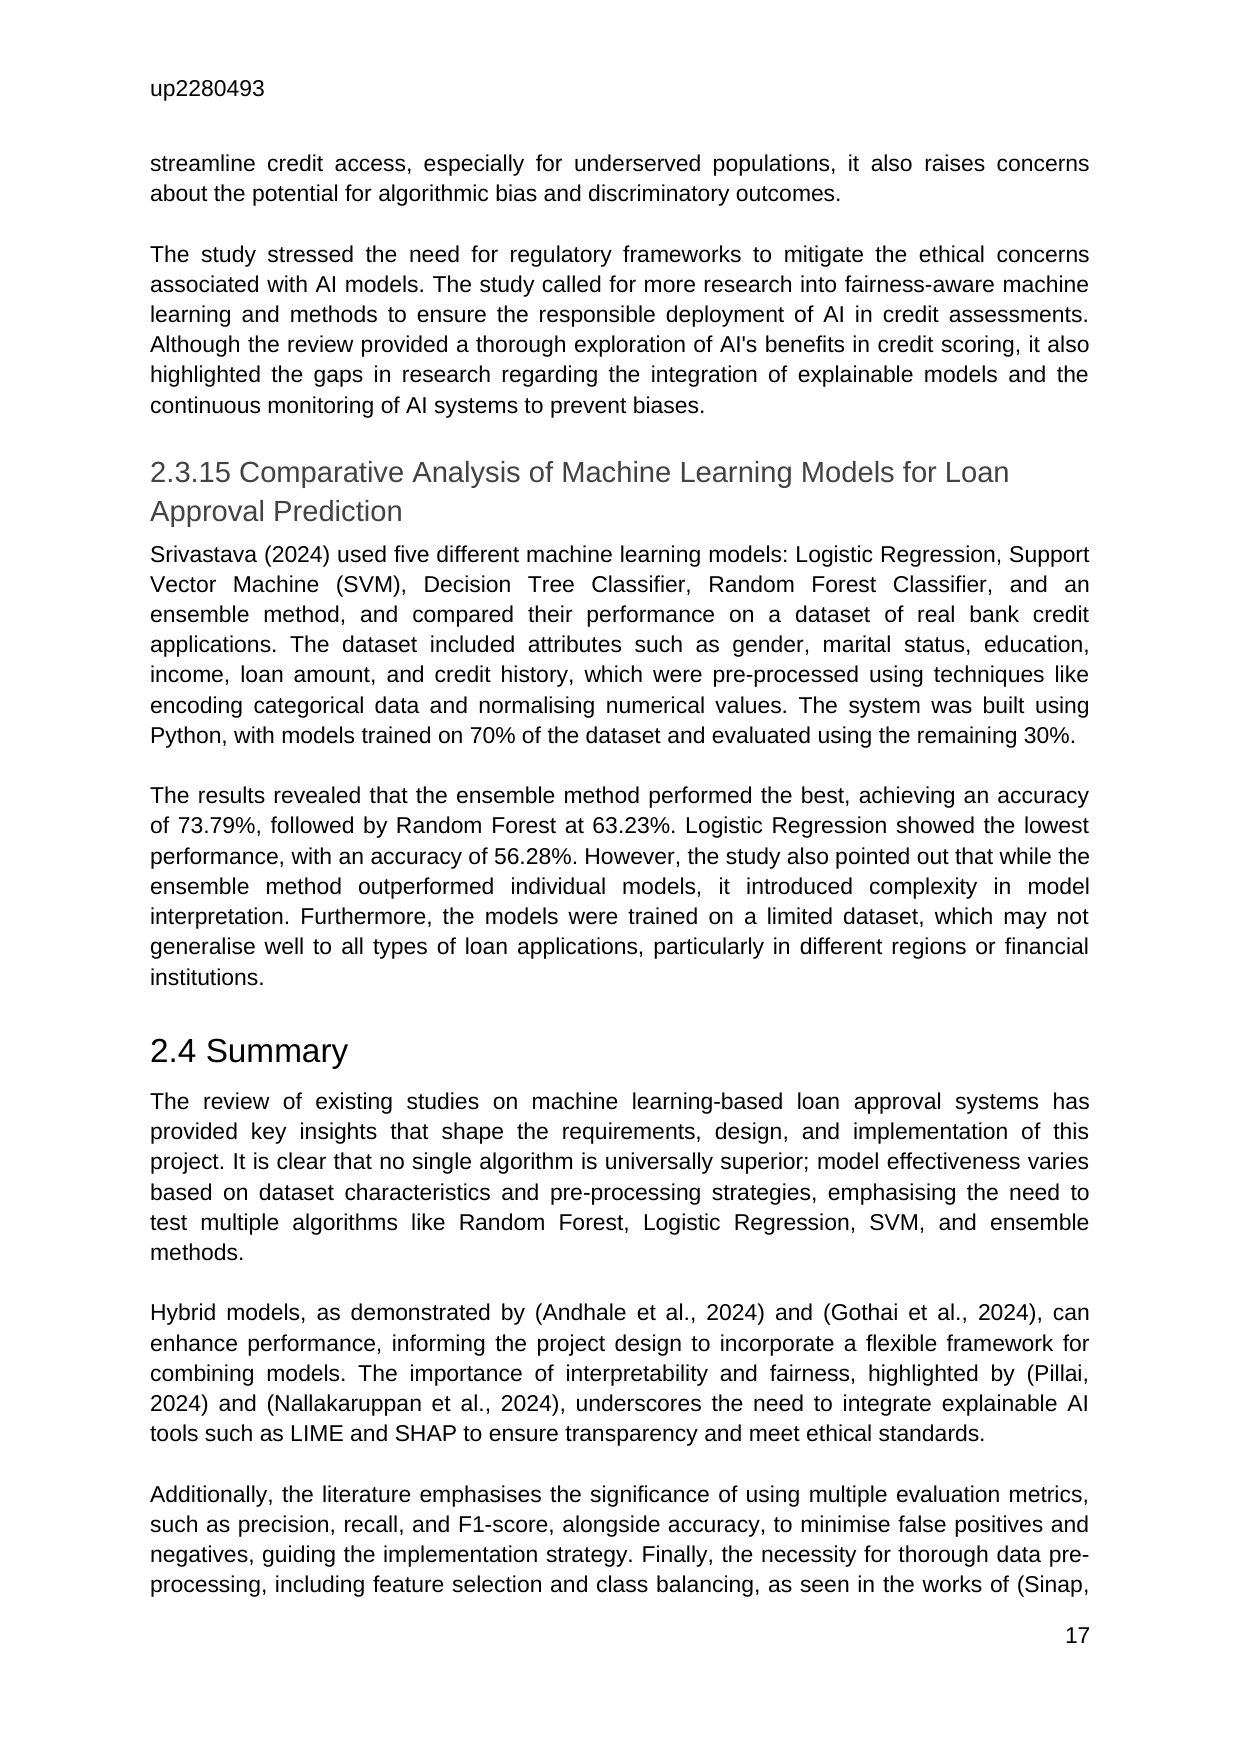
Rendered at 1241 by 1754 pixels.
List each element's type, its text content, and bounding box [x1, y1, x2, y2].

text Srivastava (2024) used five different machine learning models: Logistic Regression, Support Vector Machine (SVM), Decision Tree Classifier, Random Forest Classifier, and an ensemble method, and compared their performance on a dataset of real bank credit applications. The dataset included attributes such as gender, marital status, education, income, loan amount, and credit history, which were pre-processed using techniques like encoding categorical data and normalising numerical values. The system was built using Python, with models trained on 70% of the dataset and evaluated using the remaining 30%. [150, 541, 1090, 748]
text The review of existing studies on machine learning-based loan approval systems has provided key insights that shape the requirements, design, and implementation of this project. It is clear that no single algorithm is universally superior; model effectiveness varies based on dataset characteristics and pre-processing strategies, emphasising the need to test multiple algorithms like Random Forest, Logistic Regression, SVM, and ensemble methods. [150, 1088, 1090, 1265]
subtitle 2.3.15 Comparative Analysis of Machine Learning Models for Loan Approval Prediction [150, 455, 1090, 527]
text Hybrid models, as demonstrated by (Andhale et al., 2024) and (Gothai et al., 2024), can enhance performance, informing the project design to incorporate a flexible framework for combining models. The importance of interpretability and fairness, highlighted by (Pillai, 2024) and (Nallakaruppan et al., 2024), underscores the need to integrate explainable AI tools such as LIME and SHAP to ensure transparency and meet ethical standards. [150, 1299, 1090, 1447]
text The results revealed that the ensemble method performed the best, achieving an accuracy of 73.79%, followed by Random Forest at 63.23%. Logistic Regression showed the lowest performance, with an accuracy of 56.28%. However, the study also pointed out that while the ensemble method outperformed individual models, it introduced complexity in model interpretation. Furthermore, the models were trained on a limited dataset, which may not generalise well to all types of loan applications, particularly in different regions or financial institutions. [150, 782, 1090, 990]
text The study stressed the need for regulatory frameworks to mitigate the ethical concerns associated with AI models. The study called for more research into fairness-aware machine learning and methods to ensure the responsible deployment of AI in credit assessments. Although the review provided a thorough exploration of AI's benefits in credit scoring, it also highlighted the gaps in research regarding the integration of explainable models and the continuous monitoring of AI systems to prevent biases. [150, 241, 1090, 418]
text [150, 150, 1090, 207]
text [150, 1481, 1090, 1598]
subtitle 2.4 Summary [150, 1031, 1090, 1070]
